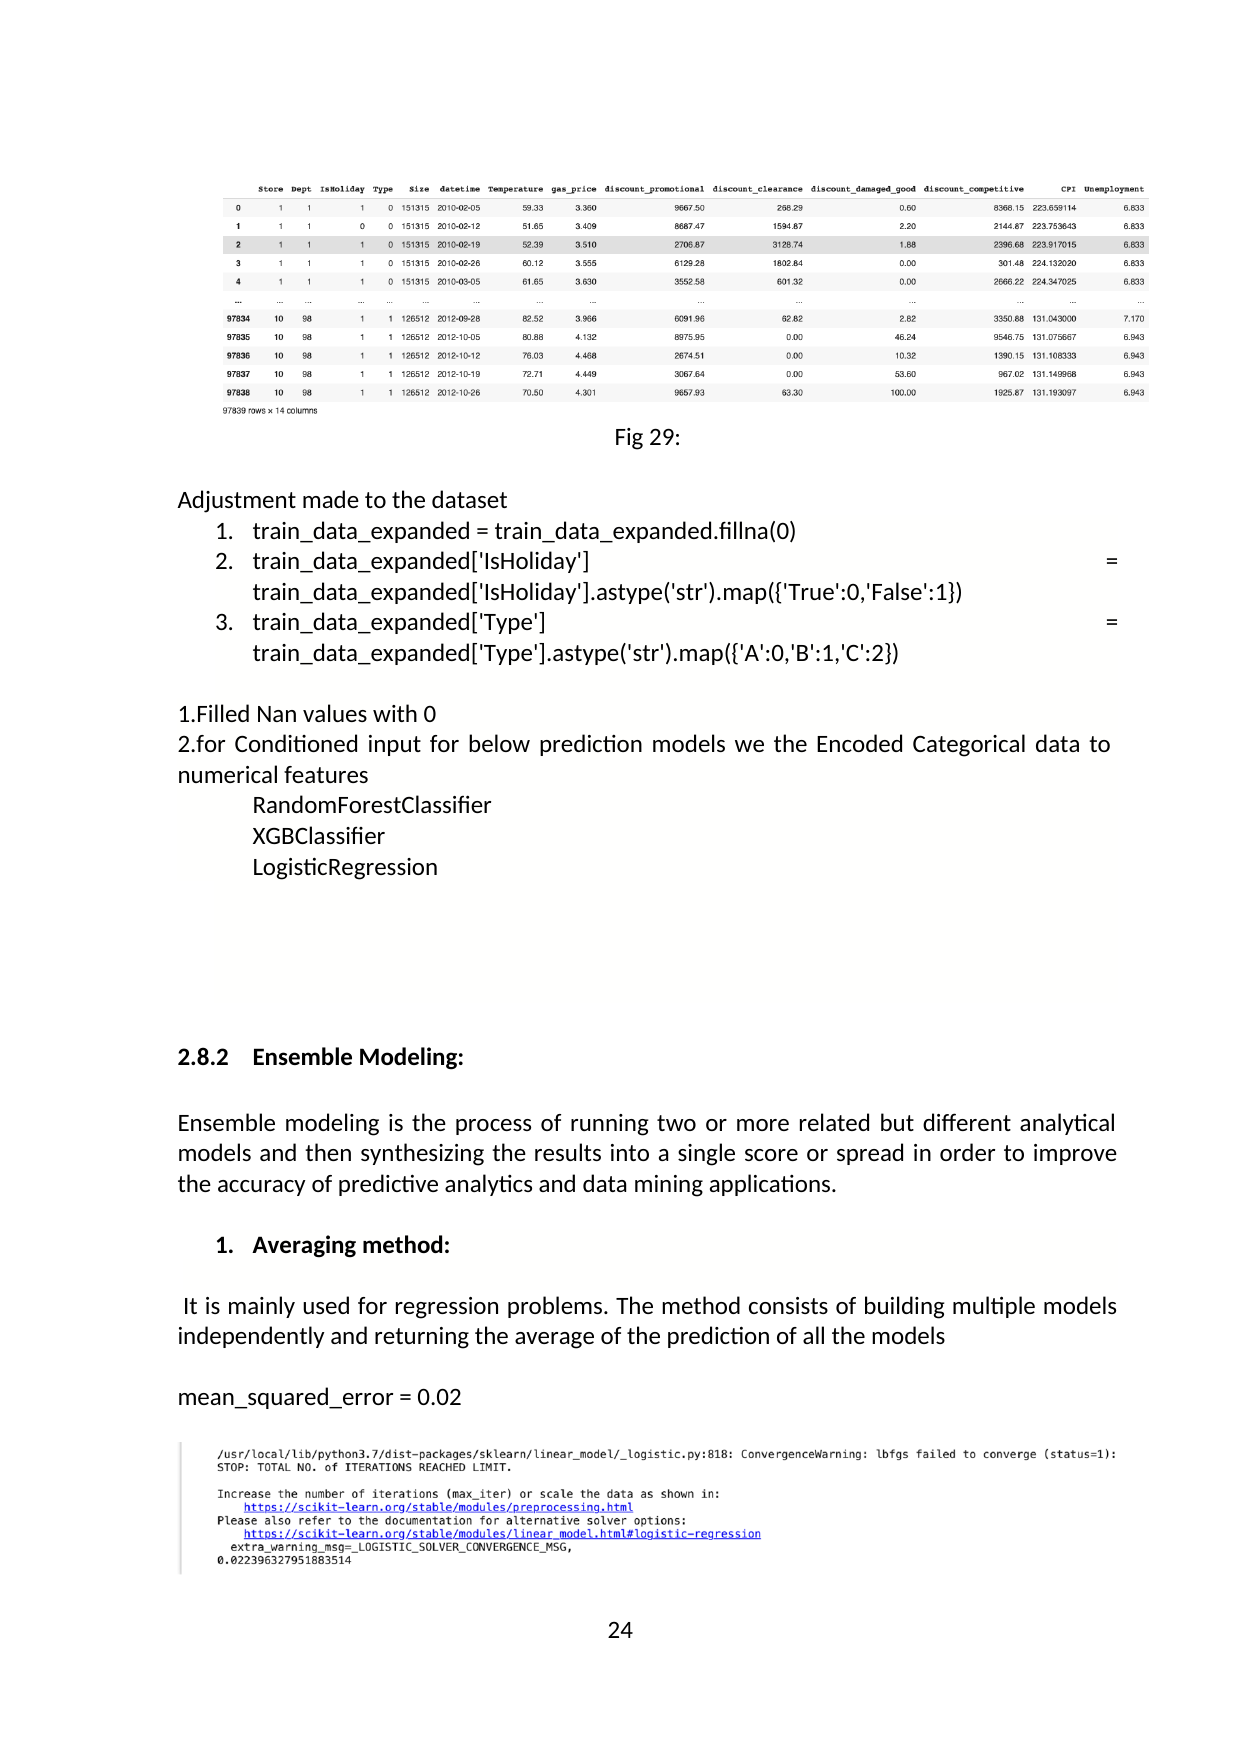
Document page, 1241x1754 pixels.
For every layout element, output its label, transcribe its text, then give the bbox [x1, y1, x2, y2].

text Adjustment made to the dataset [177, 484, 1118, 515]
picture [177, 1442, 1119, 1575]
text 2.for Conditioned input for below prediction models we the Encoded Categorical data to numerical features [177, 729, 1118, 790]
list train_data_expanded = train_data_expanded.fillna(0) [215, 515, 1118, 546]
text mean_squared_error = 0.02 [177, 1381, 1118, 1412]
text RandomForestClassifier [177, 790, 1118, 820]
text XGBClassifier [177, 820, 1118, 851]
text 1.Filled Nan values with 0 [177, 698, 1118, 729]
list train_data_expanded['Type'] = train_data_expanded['Type'].astype('str').map({'A':0,'B':1,'C':2}) [215, 607, 1118, 668]
text Fig 29: [177, 421, 1118, 451]
list train_data_expanded['IsHoliday'] = train_data_expanded['IsHoliday'].astype('str').map({'True':0,'False':1}) [215, 546, 1118, 607]
list Averaging method: [215, 1229, 1118, 1259]
subtitle Ensemble Modeling: [177, 1041, 1118, 1071]
text Ensemble modeling is the process of running two or more related but different analytical models and then synthesizing the results into a single score or spread in order to improve the accuracy of predictive analytics and data mining applications. [177, 1107, 1118, 1198]
text LogisticRegression [177, 851, 1118, 881]
text It is mainly used for regression problems. The method consists of building multiple models independently and returning the average of the prediction of all the models [177, 1290, 1118, 1351]
picture [213, 177, 1155, 419]
